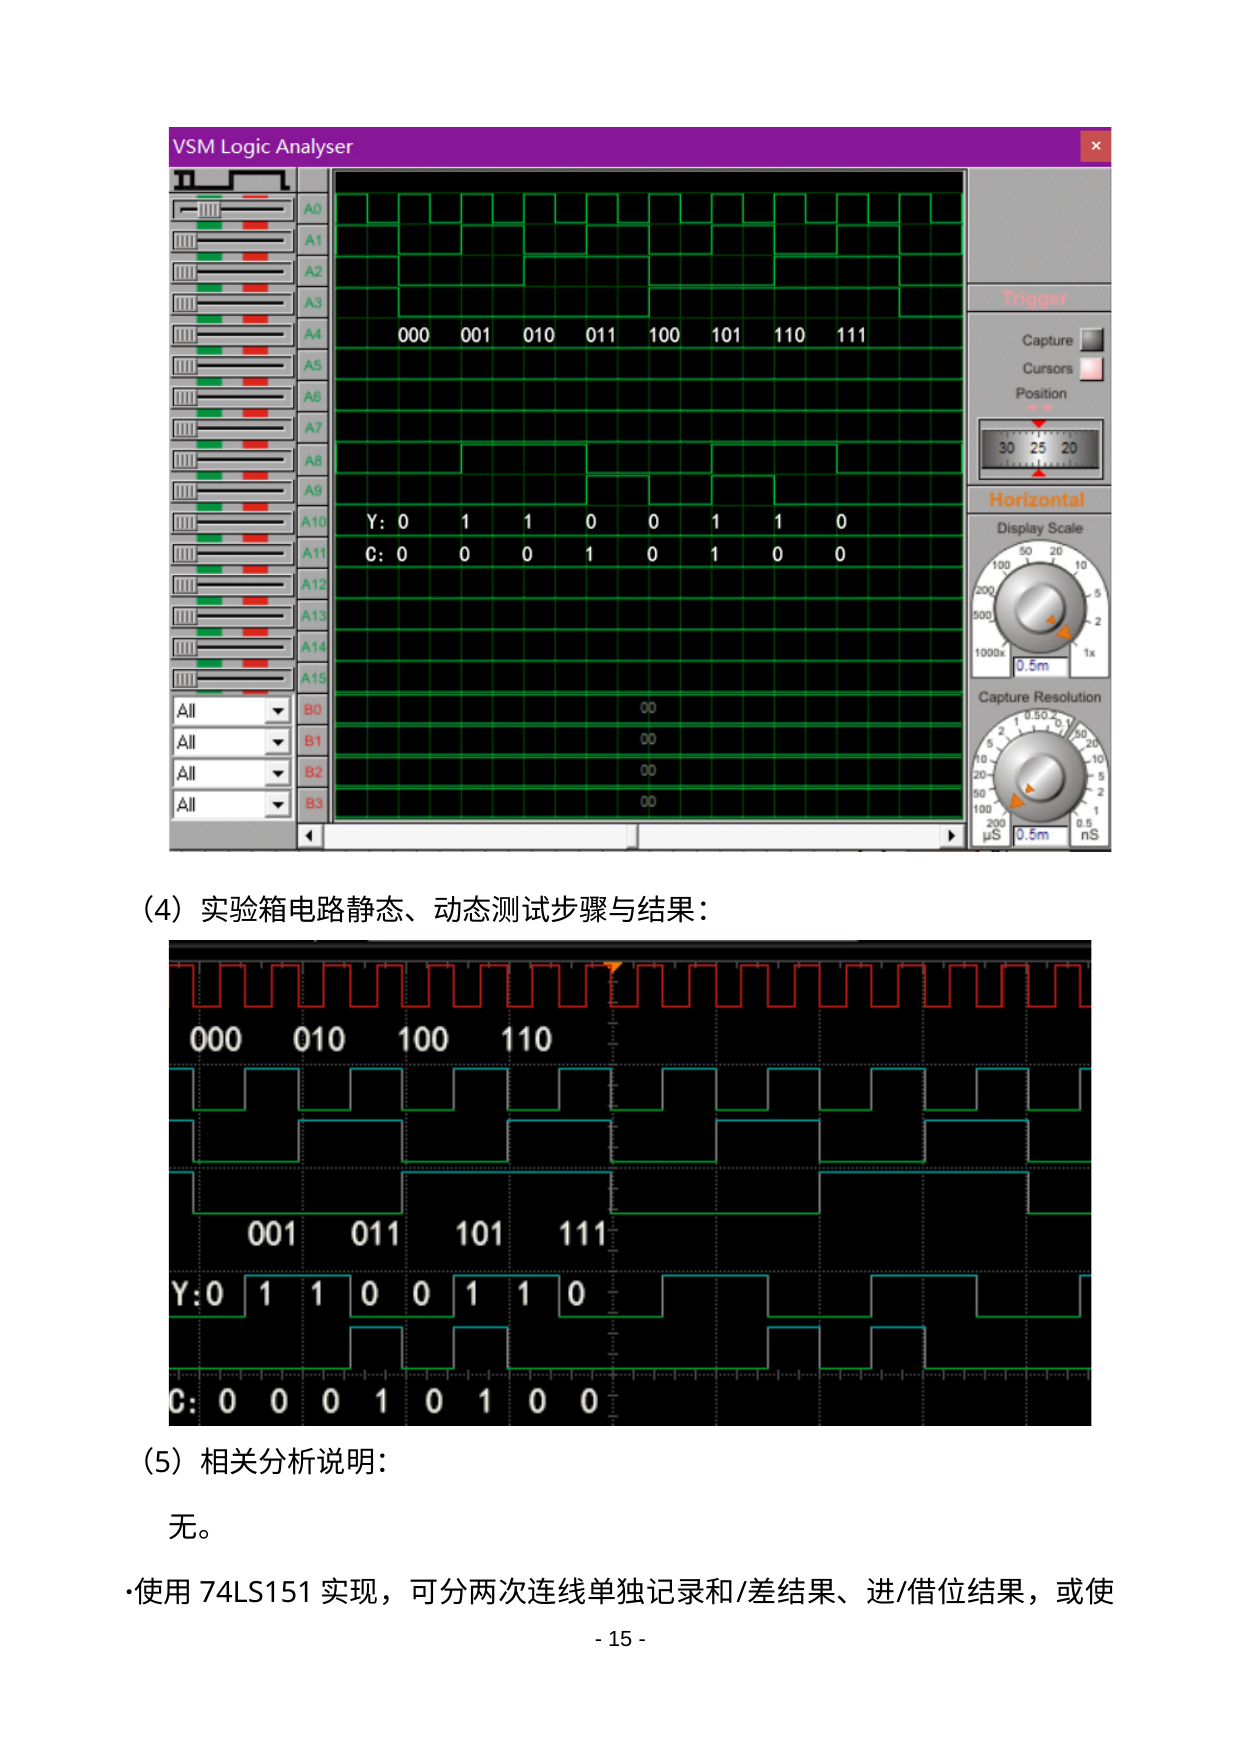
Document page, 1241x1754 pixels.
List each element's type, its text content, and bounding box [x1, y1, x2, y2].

list （5）相关分析说明： [125, 1428, 1115, 1493]
picture [168, 940, 1092, 1426]
picture [168, 127, 1112, 852]
list （4）实验箱电路静态、动态测试步骤与结果： [125, 875, 1115, 940]
list 无。 [125, 1493, 1115, 1558]
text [125, 1558, 1115, 1623]
